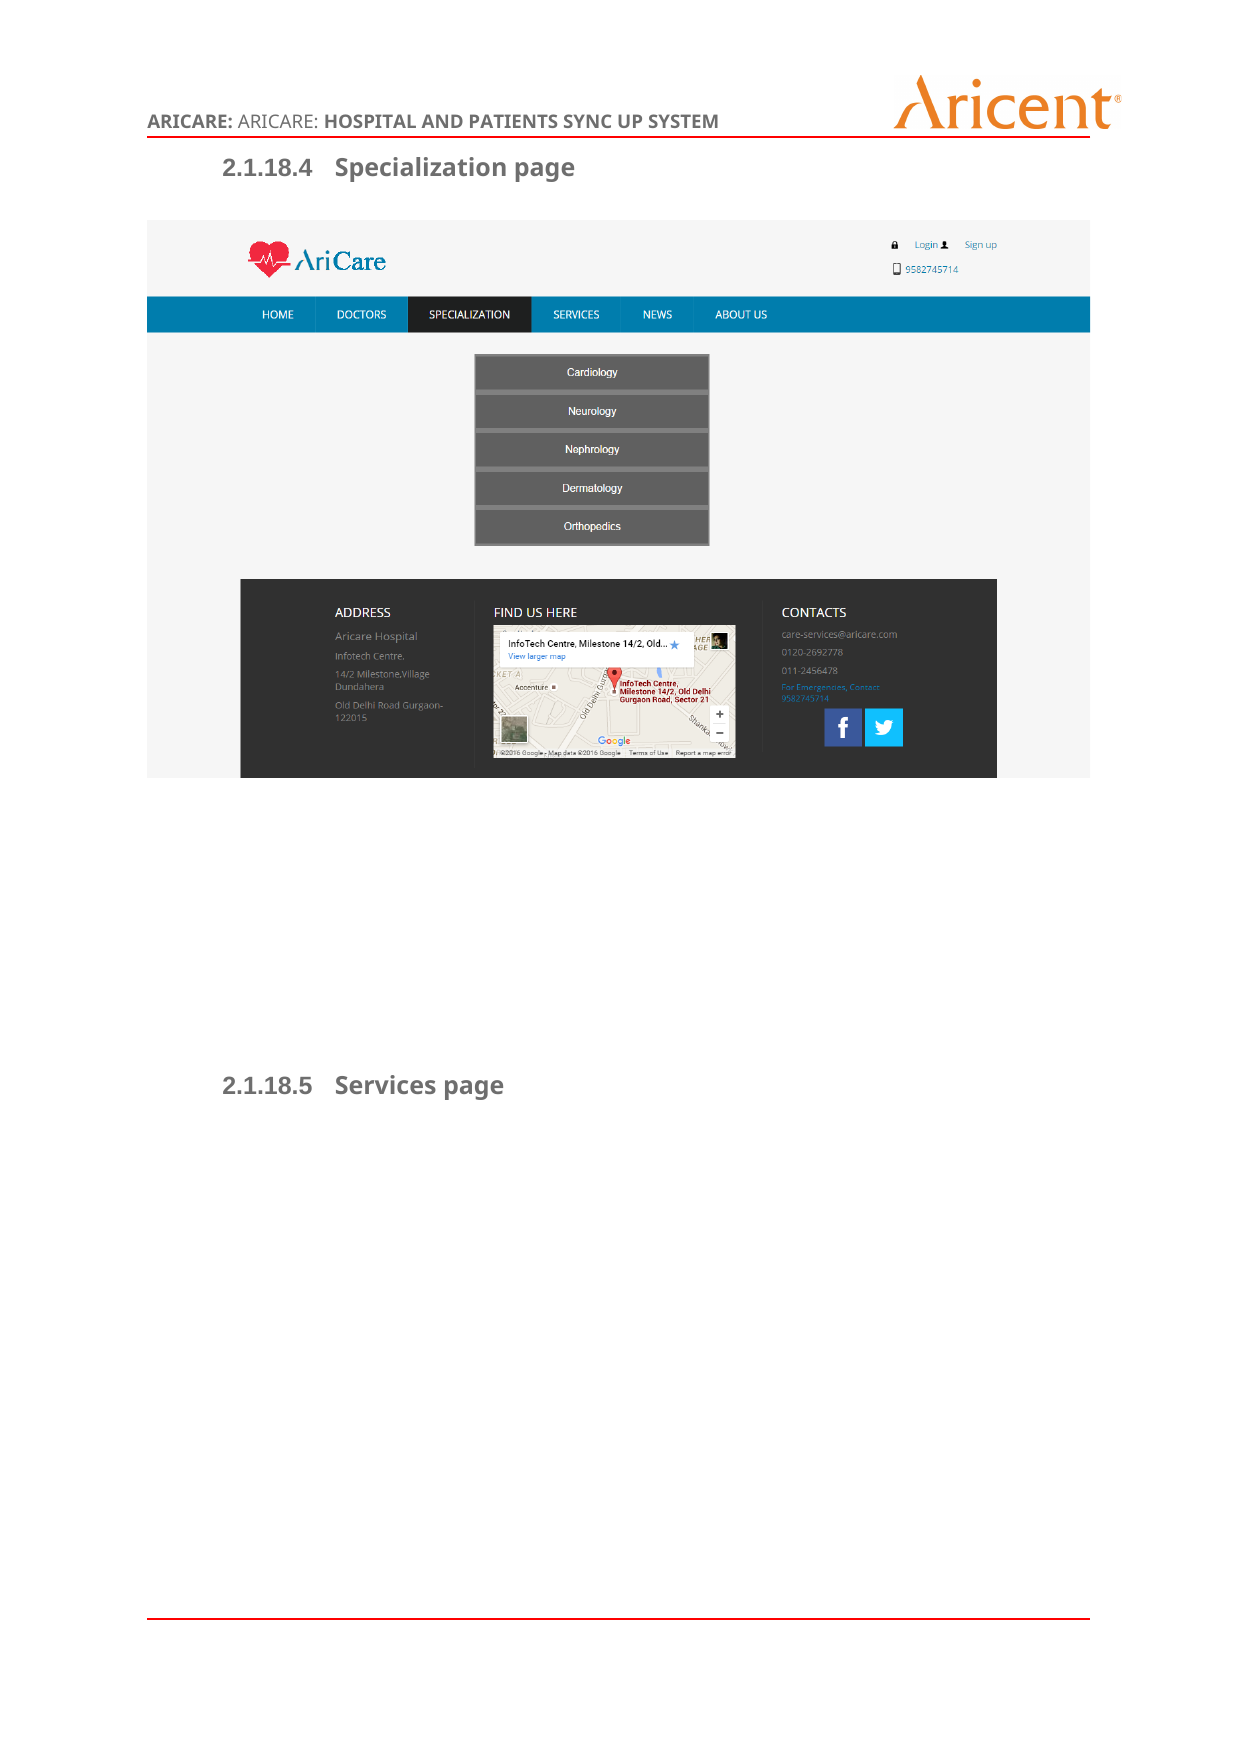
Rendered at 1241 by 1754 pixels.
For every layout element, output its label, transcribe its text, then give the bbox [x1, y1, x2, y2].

subtitle Services page [222, 1068, 1090, 1102]
picture [893, 75, 1122, 129]
picture [147, 220, 1091, 778]
subtitle Specialization page [222, 150, 1090, 184]
